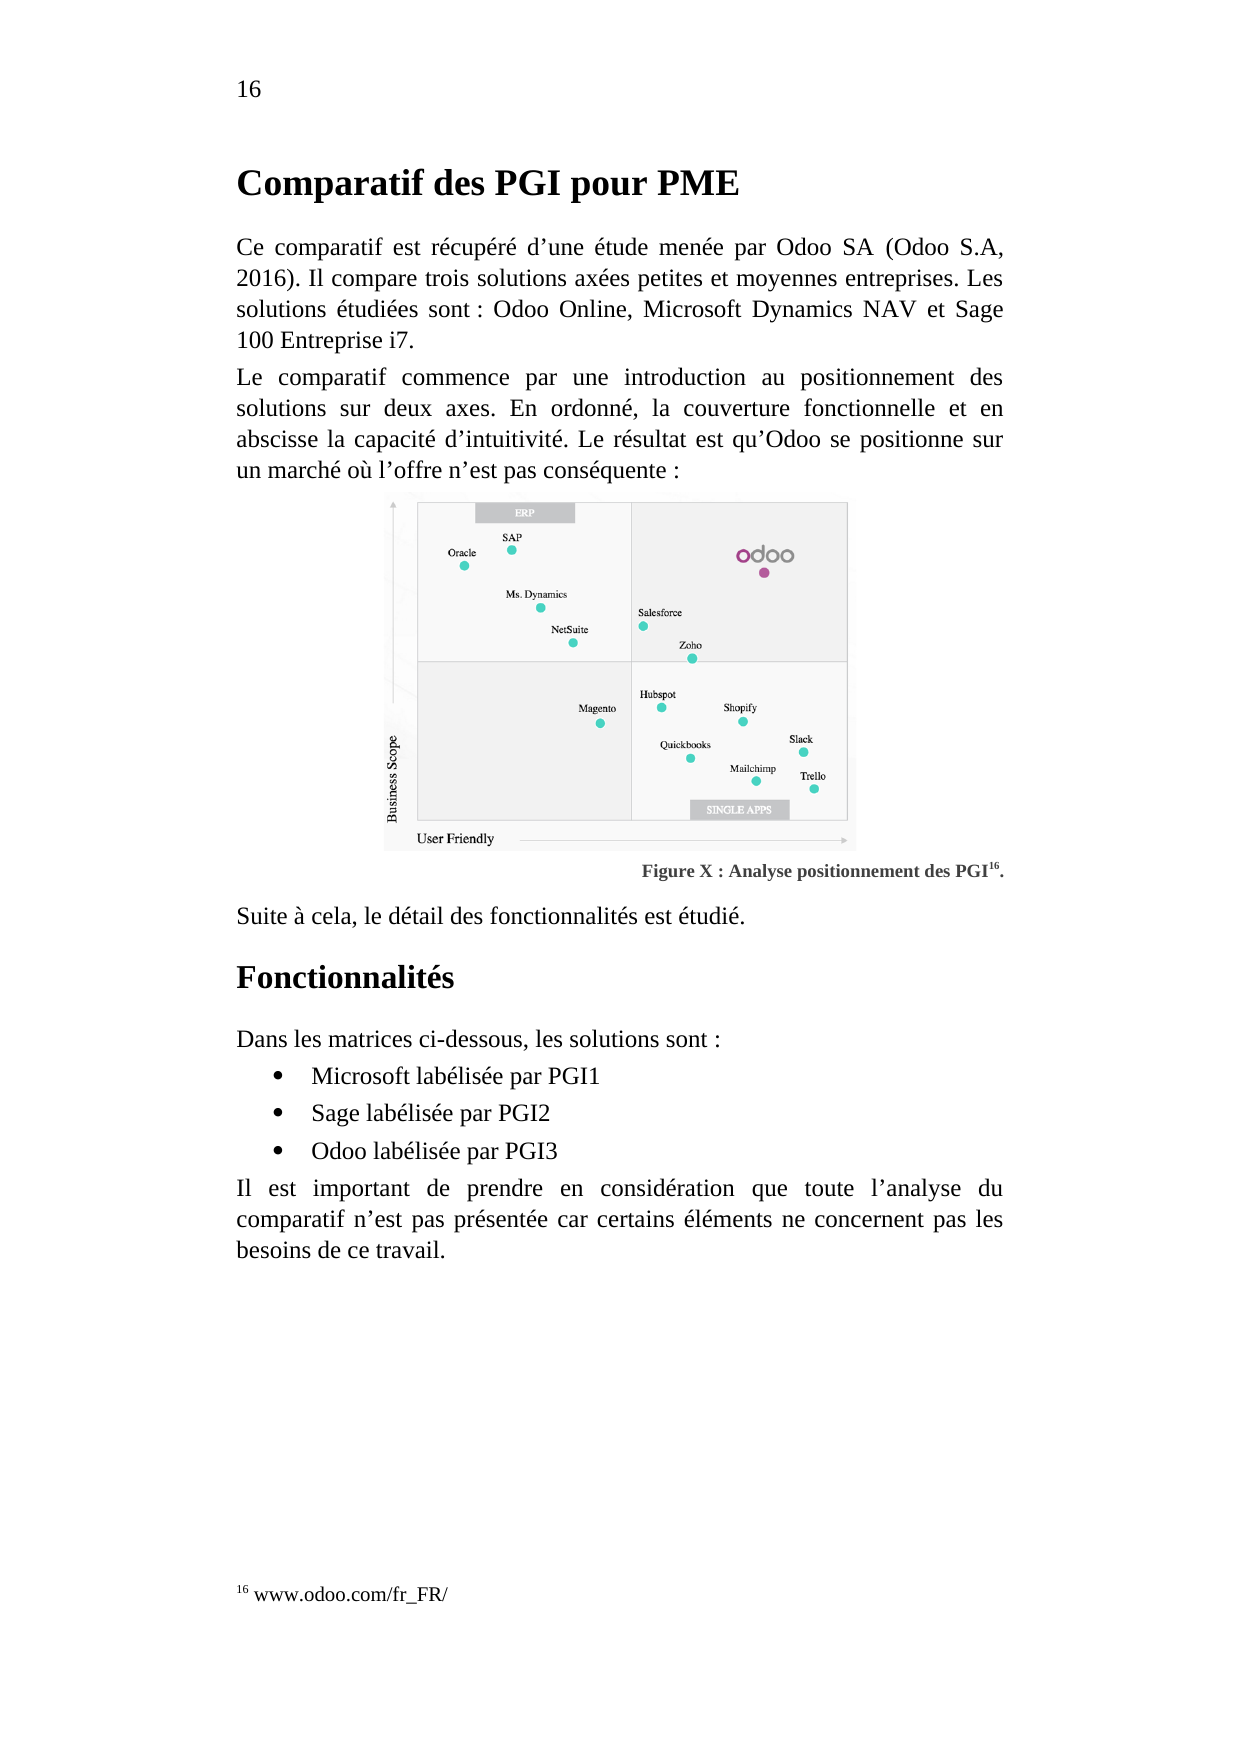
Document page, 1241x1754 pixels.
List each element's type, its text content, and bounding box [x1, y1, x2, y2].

list Odoo labélisée par PGI3 [274, 1136, 1004, 1164]
text Il est important de prendre en considération que toute l’analyse du comparatif n’est pas présentée car certains éléments ne concernent pas les besoins de ce travail. [236, 1173, 1004, 1264]
text Comparatif des PGI pour PME [236, 160, 1004, 203]
text Figure X : Analyse positionnement des PGI. [236, 859, 1004, 881]
text Dans les matrices ci-dessous, les solutions sont : [236, 1024, 1004, 1053]
picture [383, 492, 857, 851]
text Ce comparatif est récupéré d’une étude menée par Odoo SA (Odoo S.A, 2016). Il compare trois solutions axées petites et moyennes entreprises. Les solutions étudiées sont : Odoo Online, Microsoft Dynamics NAV et Sage 100 Entreprise i7. [236, 232, 1004, 354]
text Le comparatif commence par une introduction au positionnement des solutions sur deux axes. En ordonné, la couverture fonctionnelle et en abscisse la capacité d’intuitivité. Le résultat est qu’Odoo se positionne sur un marché où l’offre n’est pas conséquente : [236, 362, 1004, 484]
text Suite à cela, le détail des fonctionnalités est étudié. [236, 901, 1004, 930]
text Fonctionnalités [236, 957, 1004, 996]
list Sage labélisée par PGI2 [274, 1098, 1004, 1127]
list Microsoft labélisée par PGI1 [274, 1061, 1004, 1090]
